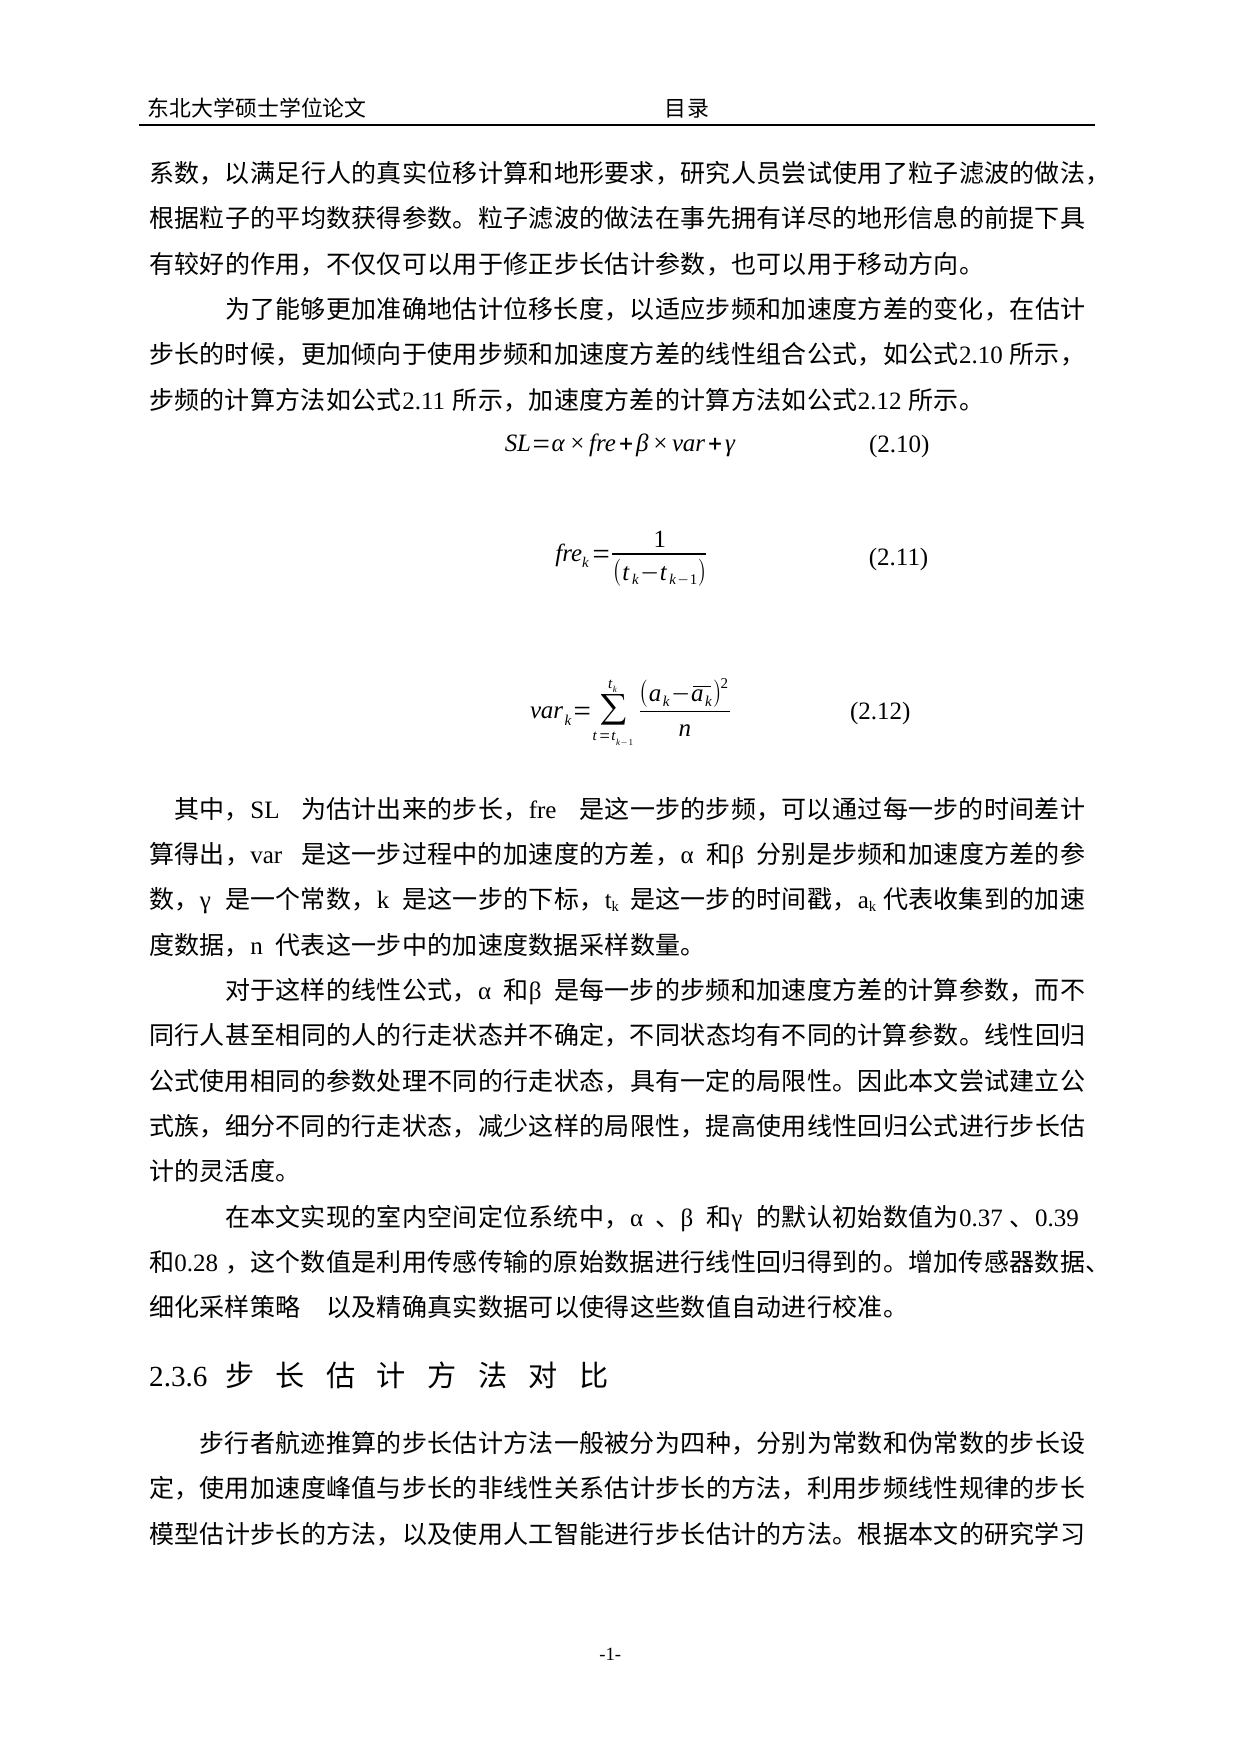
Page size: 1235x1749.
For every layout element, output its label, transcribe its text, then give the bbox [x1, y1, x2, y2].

text 其中，SL为估计出来的步长，fre是这一步的步频，可以通过每一步的时间差计算得出，var是这一步过程中的加速度的方差，α和β分别是步频和加速度方差的参数，γ是一个常数，k是这一步的下标，tk是这一步的时间戳，ak代表收集到的加速度数据，n代表这一步中的加速度数据采样数量。 [149, 785, 1085, 966]
text (2.12) [149, 665, 1085, 756]
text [149, 149, 1085, 285]
text 对于这样的线性公式，α和β是每一步的步频和加速度方差的计算参数，而不同行人甚至相同的人的行走状态并不确定，不同状态均有不同的计算参数。线性回归公式使用相同的参数处理不同的行走状态，具有一定的局限性。因此本文尝试建立公式族，细分不同的行走状态，减少这样的局限性，提高使用线性回归公式进行步长估计的灵活度。 [149, 966, 1085, 1193]
subtitle 步长估计方法对比 [143, 1351, 1085, 1396]
text (2.11) [149, 512, 1085, 602]
text 为了能够更加准确地估计位移长度，以适应步频和加速度方差的变化，在估计步长的时候，更加倾向于使用步频和加速度方差的线性组合公式，如公式2.10所示，步频的计算方法如公式2.11所示，加速度方差的计算方法如公式2.12所示。 [149, 285, 1085, 421]
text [149, 1419, 1085, 1555]
text (2.10) [484, 421, 1085, 466]
text 在本文实现的室内空间定位系统中，α、β和γ的默认初始数值为0.37、0.39和0.28，这个数值是利用传感传输的原始数据进行线性回归得到的。增加传感器数据、细化采样策略 以及精确真实数据可以使得这些数值自动进行校准。 [149, 1193, 1085, 1328]
